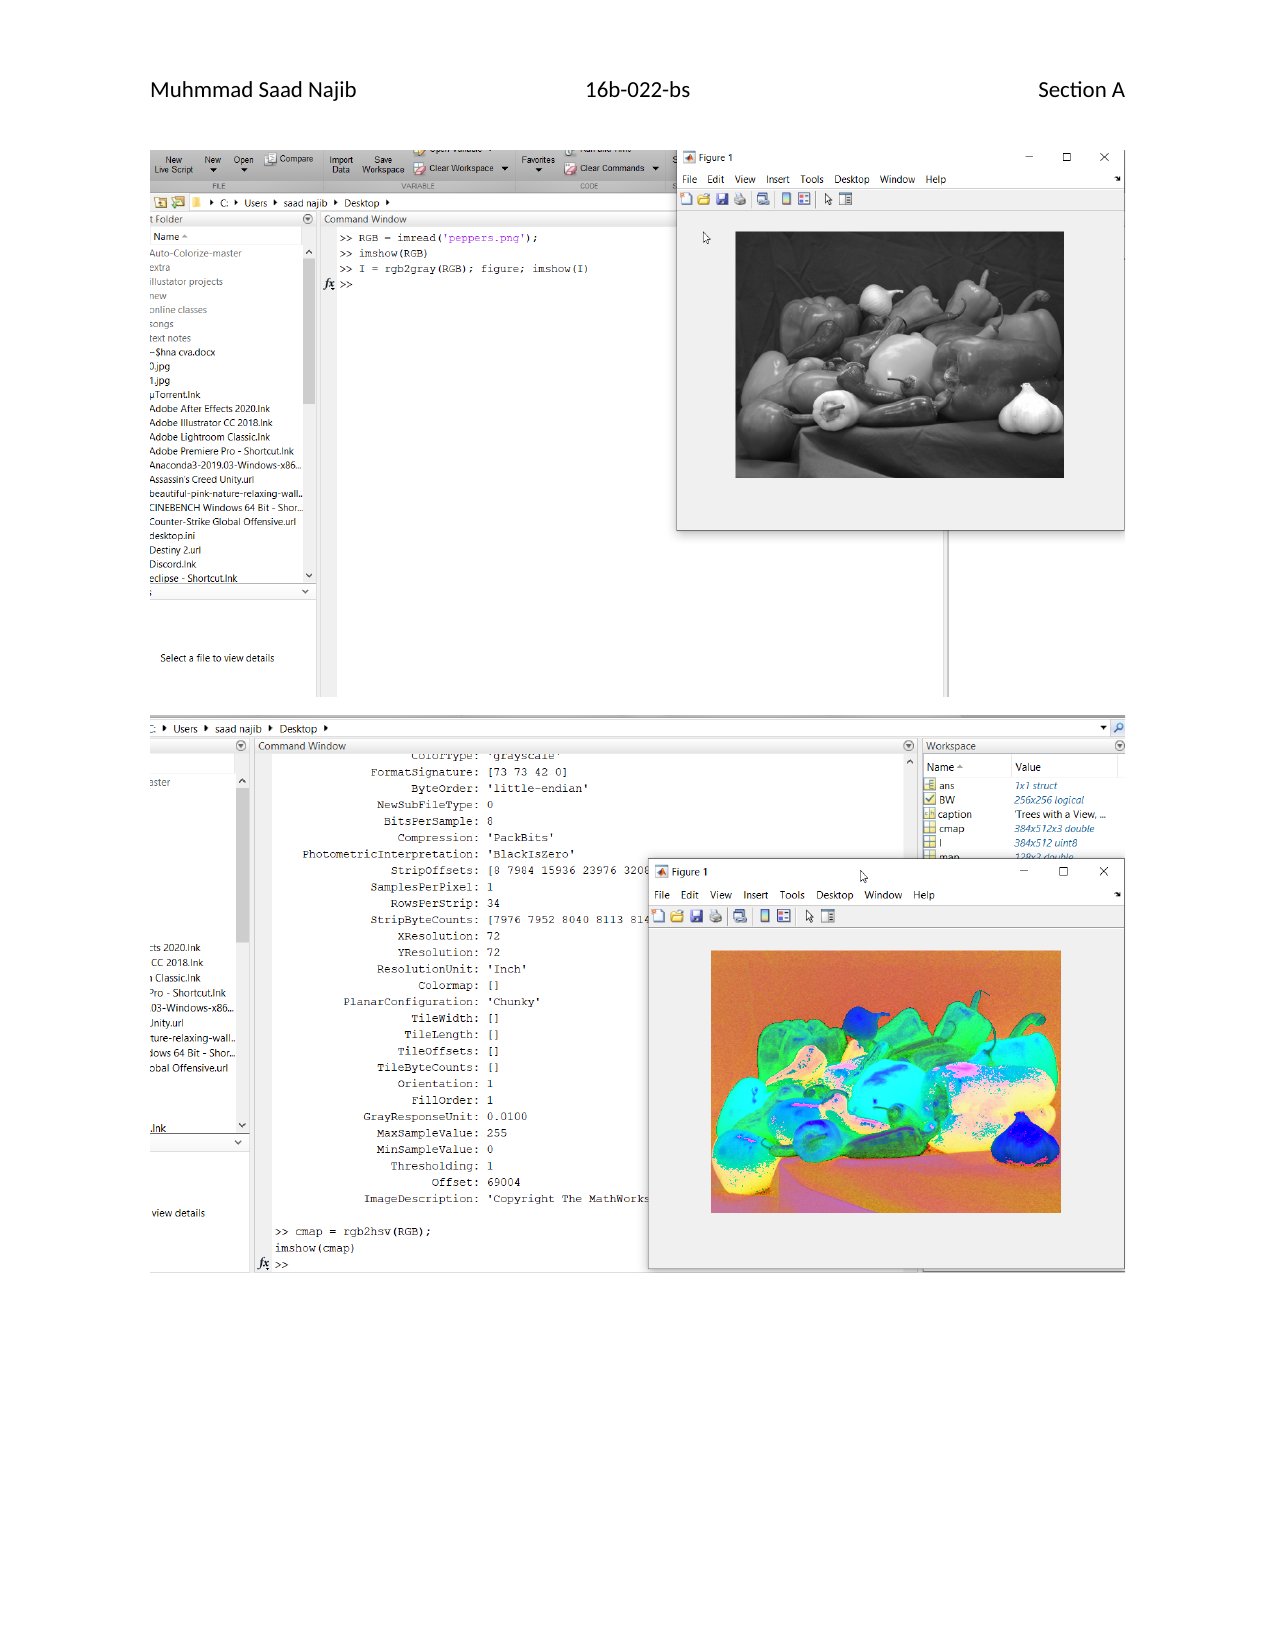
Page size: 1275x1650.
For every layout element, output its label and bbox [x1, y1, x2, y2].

picture [150, 715, 1125, 1273]
picture [150, 150, 1125, 697]
